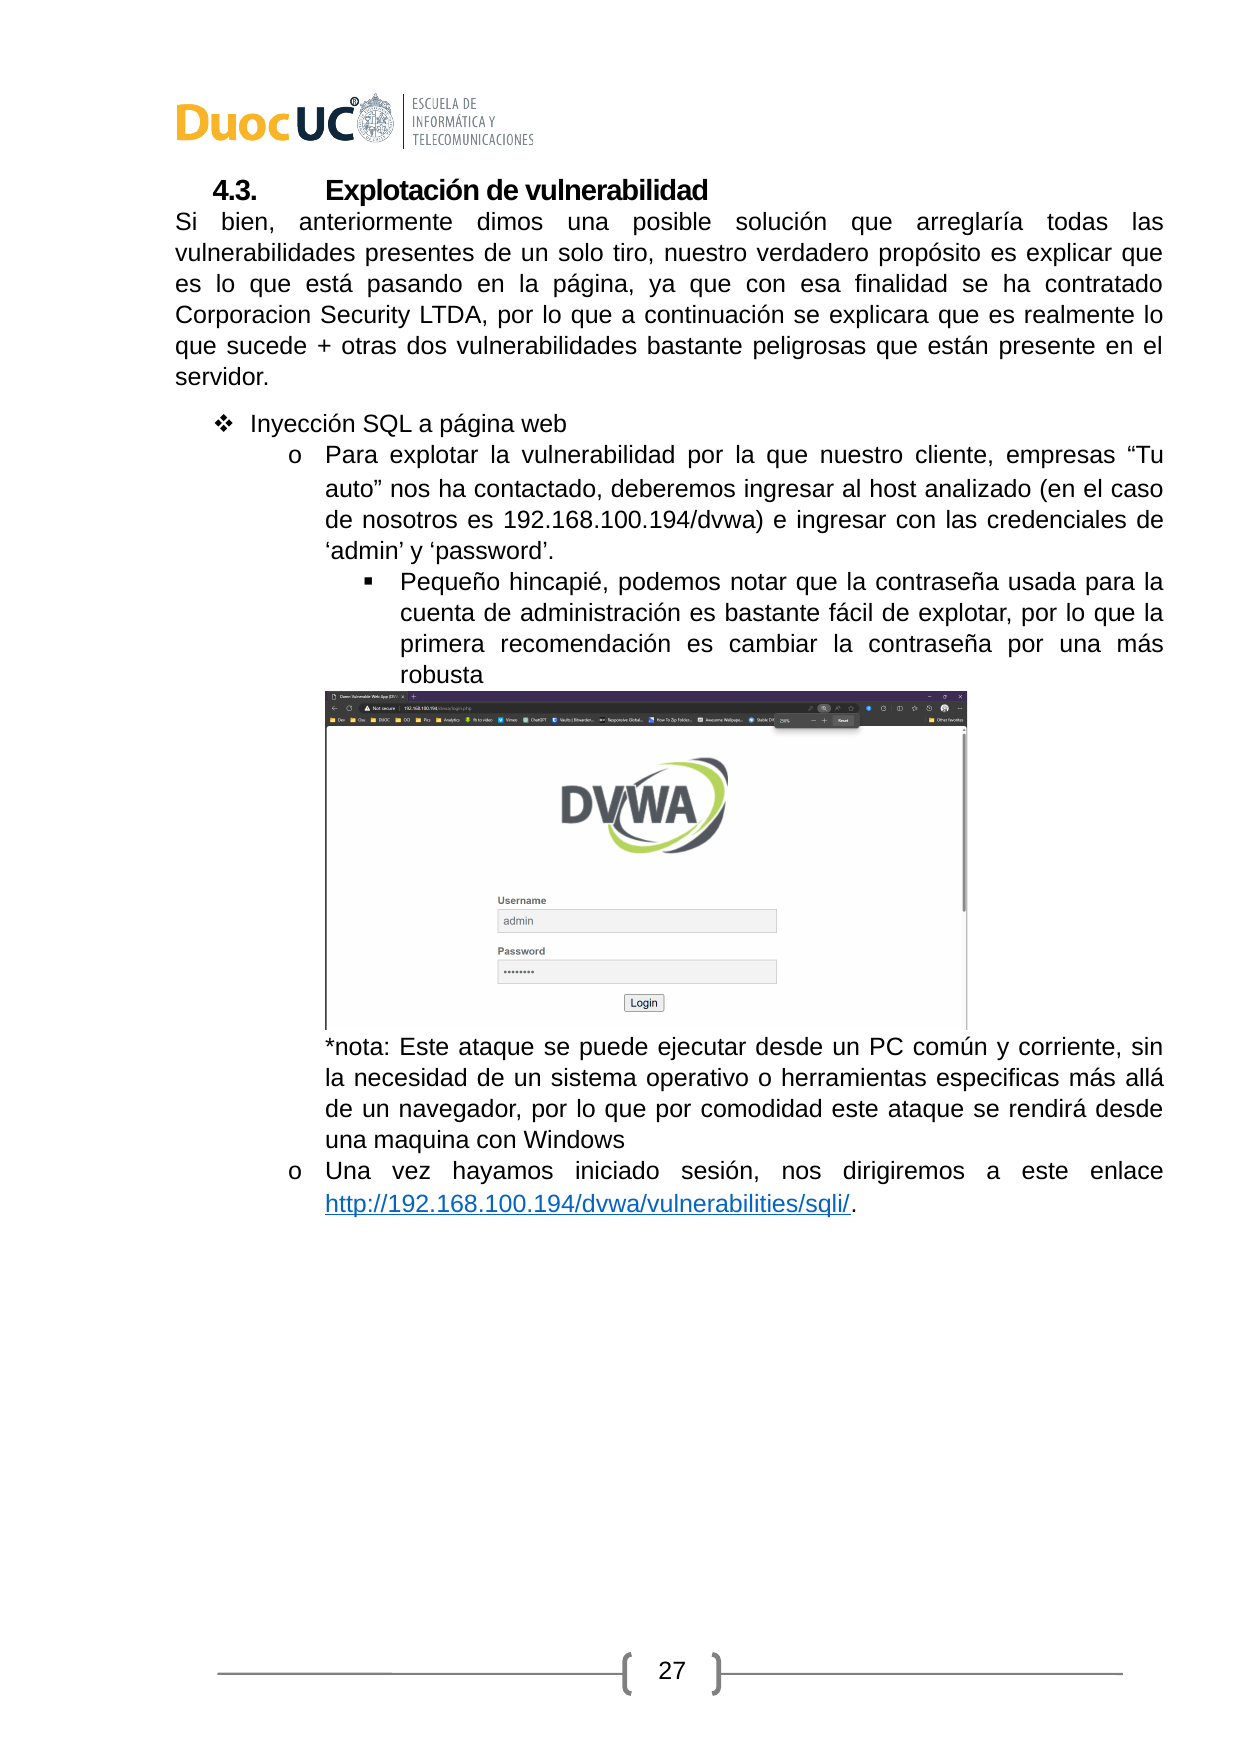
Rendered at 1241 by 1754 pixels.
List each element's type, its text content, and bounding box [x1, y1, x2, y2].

text Si bien, anteriormente dimos una posible solución que arreglaría todas las vulnerabilidades presentes de un solo tiro, nuestro verdadero propósito es explicar que es lo que está pasando en la página, ya que con esa finalidad se ha contratado Corporacion Security LTDA, por lo que a continuación se explicara que es realmente lo que sucede + otras dos vulnerabilidades bastante peligrosas que están presente en el servidor. [175, 206, 1165, 390]
list Pequeño hincapié, podemos notar que la contraseña usada para la cuenta de administración es bastante fácil de explotar, por lo que la primera recomendación es cambiar la contraseña por una más robusta [362, 567, 1165, 689]
list Una vez hayamos iniciado sesión, nos dirigiremos a este enlace http://192.168.100.194/dvwa/vulnerabilities/sqli/. [287, 1156, 1165, 1218]
title Explotación de vulnerabilidad [212, 173, 1165, 206]
picture [325, 691, 968, 1030]
list Inyección SQL a página web [212, 409, 1165, 438]
list Para explotar la vulnerabilidad por la que nuestro cliente, empresas “Tu auto” nos ha contactado, deberemos ingresar al host analizado (en el caso de nosotros es 192.168.100.194/dvwa) e ingresar con las credenciales de ‘admin’ y ‘password’. [287, 441, 1165, 564]
picture [175, 90, 534, 149]
list *nota: Este ataque se puede ejecutar desde un PC común y corriente, sin la necesidad de un sistema operativo o herramientas especificas más allá de un navegador, por lo que por comodidad este ataque se rendirá desde una maquina con Windows [325, 1032, 1165, 1154]
